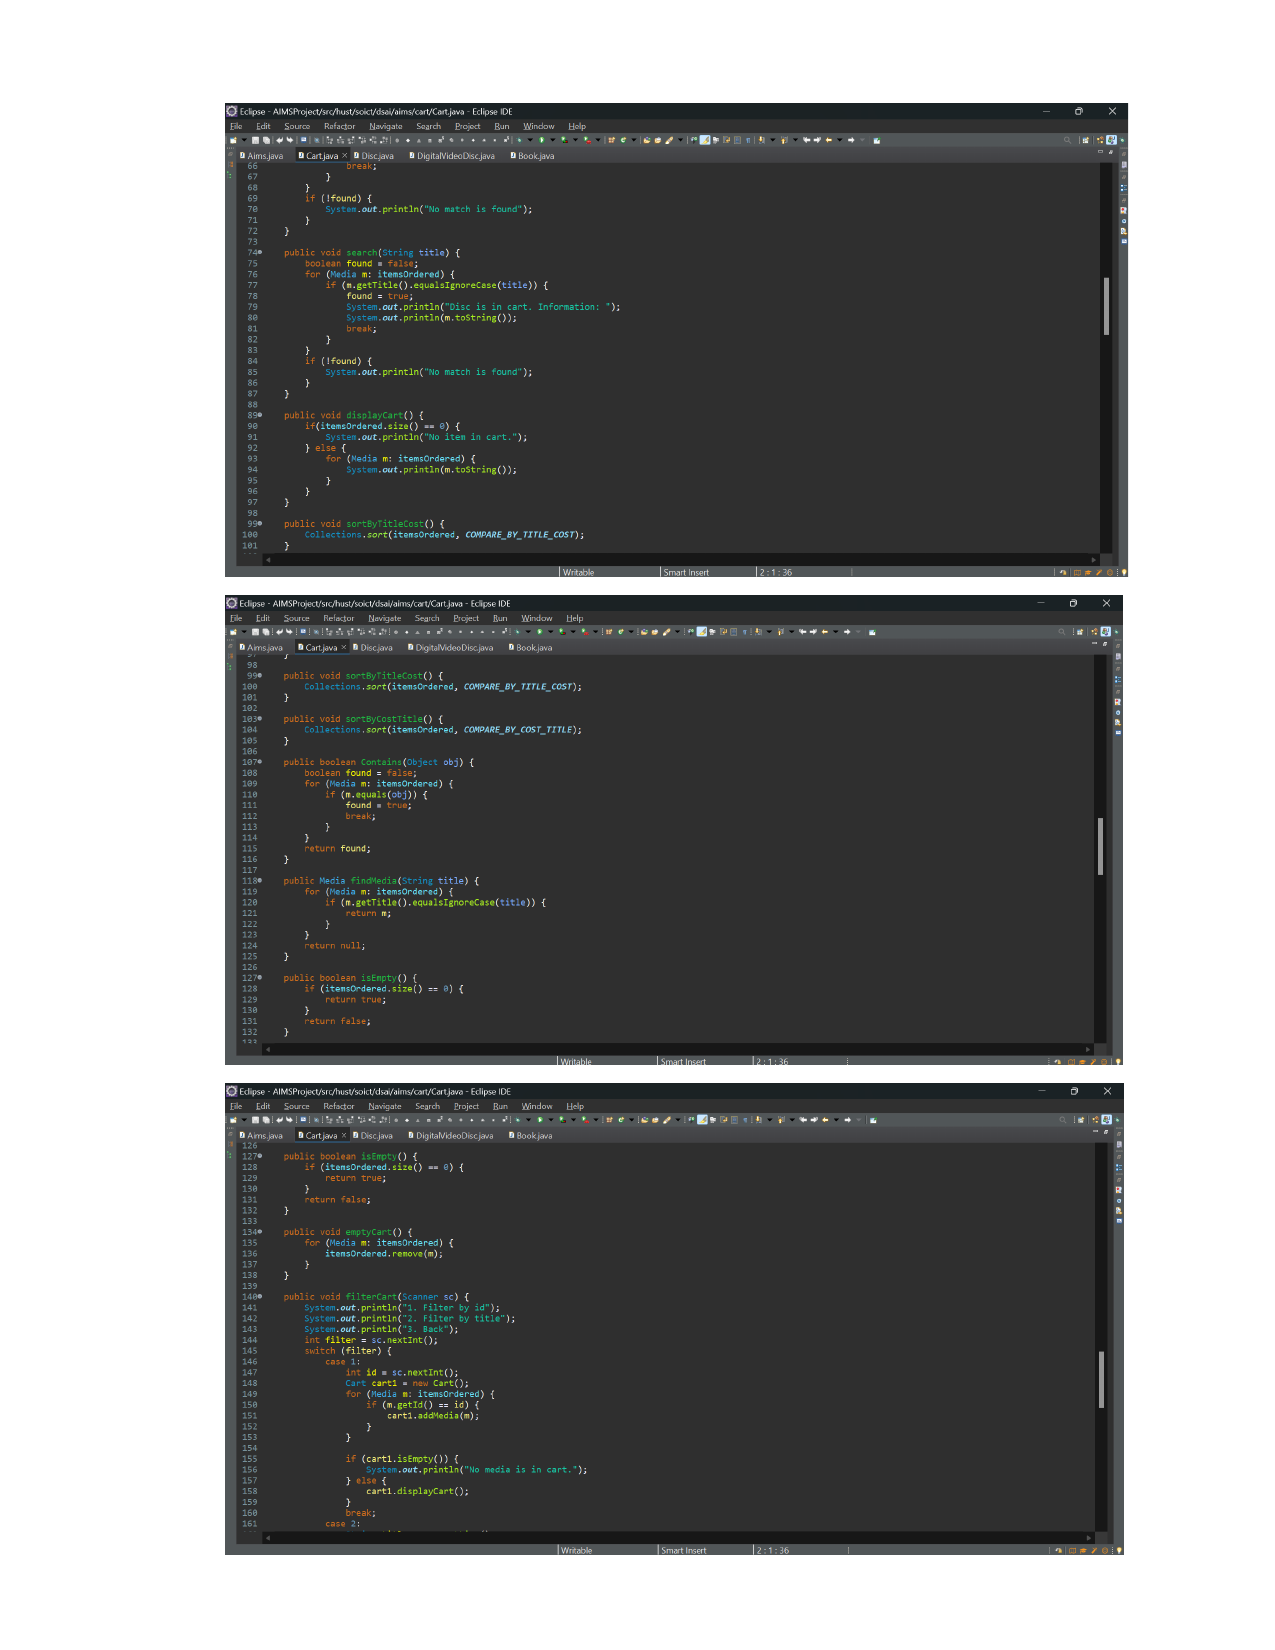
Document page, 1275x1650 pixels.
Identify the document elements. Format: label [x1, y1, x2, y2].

picture [225, 1083, 1124, 1555]
picture [225, 595, 1123, 1065]
picture [225, 103, 1129, 577]
